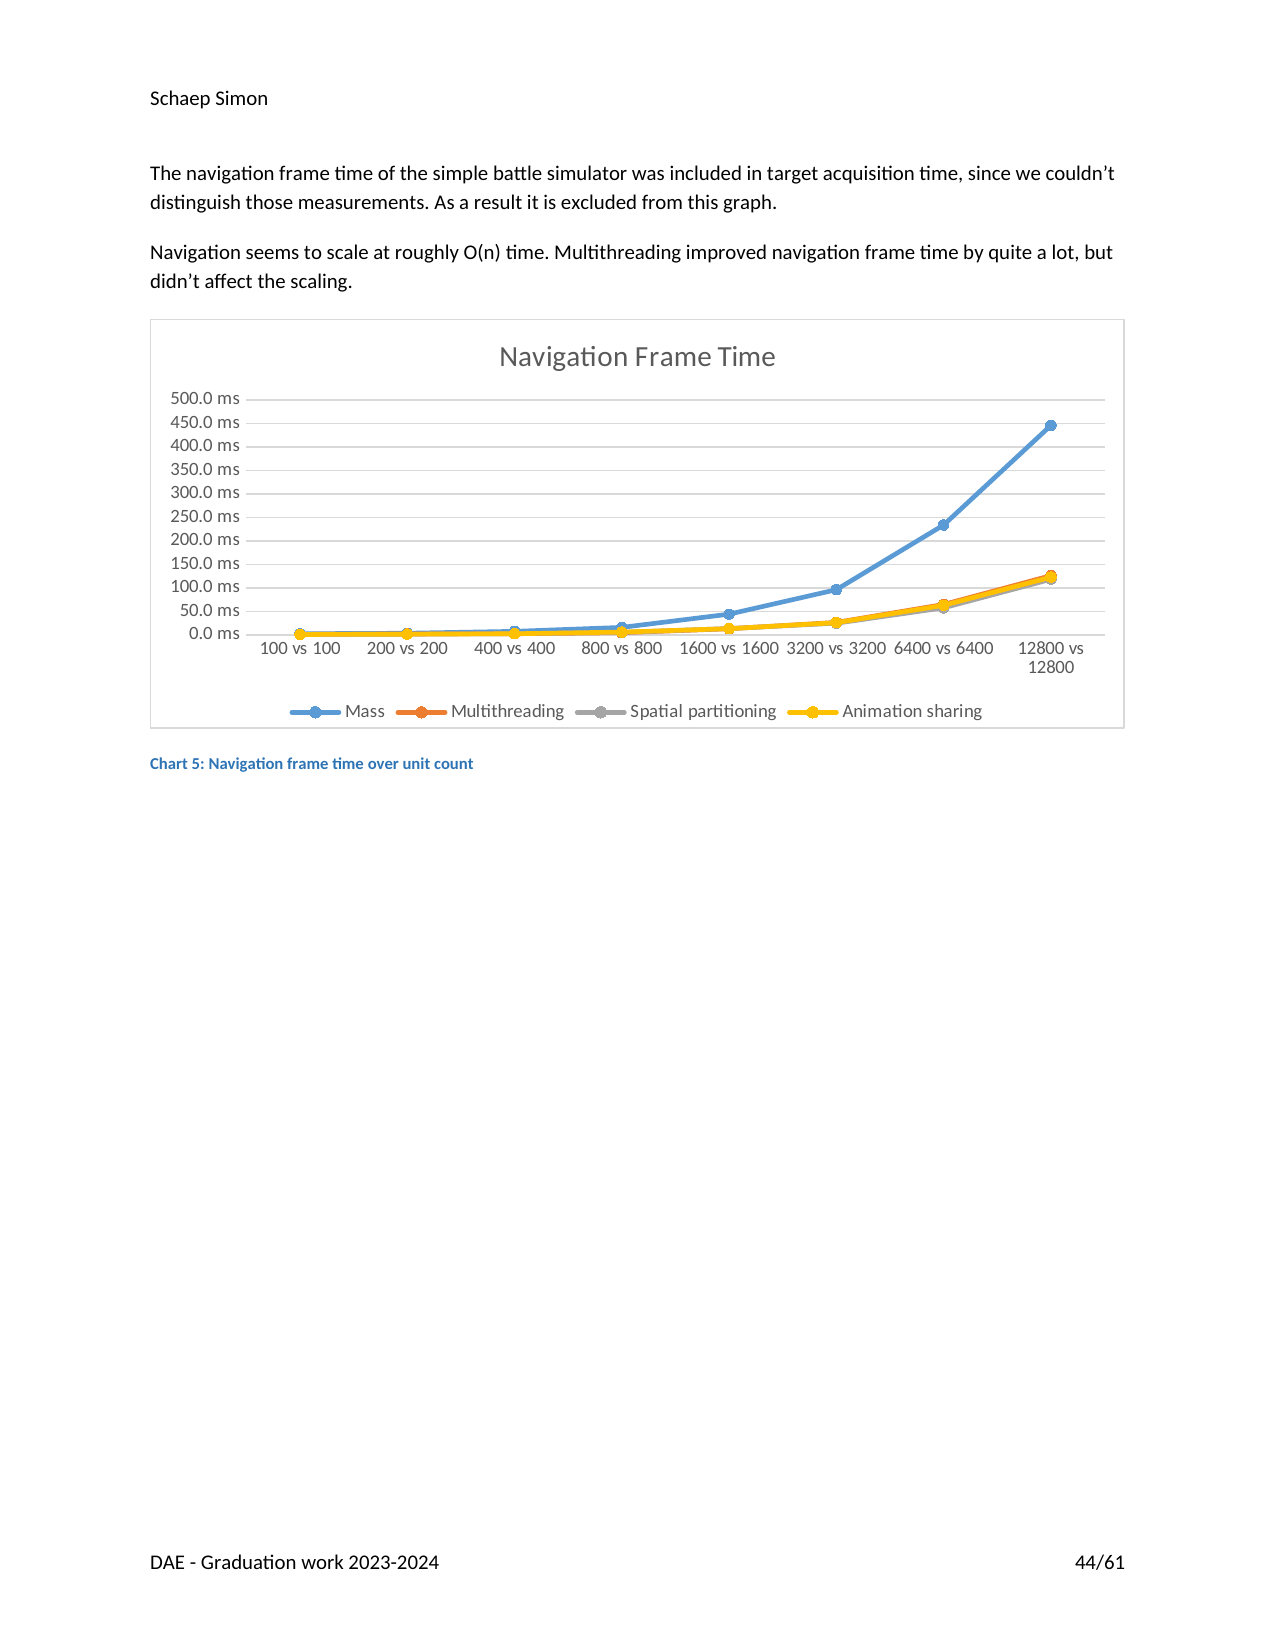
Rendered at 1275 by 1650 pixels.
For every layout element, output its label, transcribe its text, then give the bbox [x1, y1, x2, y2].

text The navigation frame time of the simple battle simulator was included in target acquisition time, since we couldn’t distinguish those measurements. As a result it is excluded from this graph. [150, 160, 1125, 215]
text Navigation seems to scale at roughly O(n) time. Multithreading improved navigation frame time by quite a lot, but didn’t affect the scaling. [150, 239, 1125, 294]
